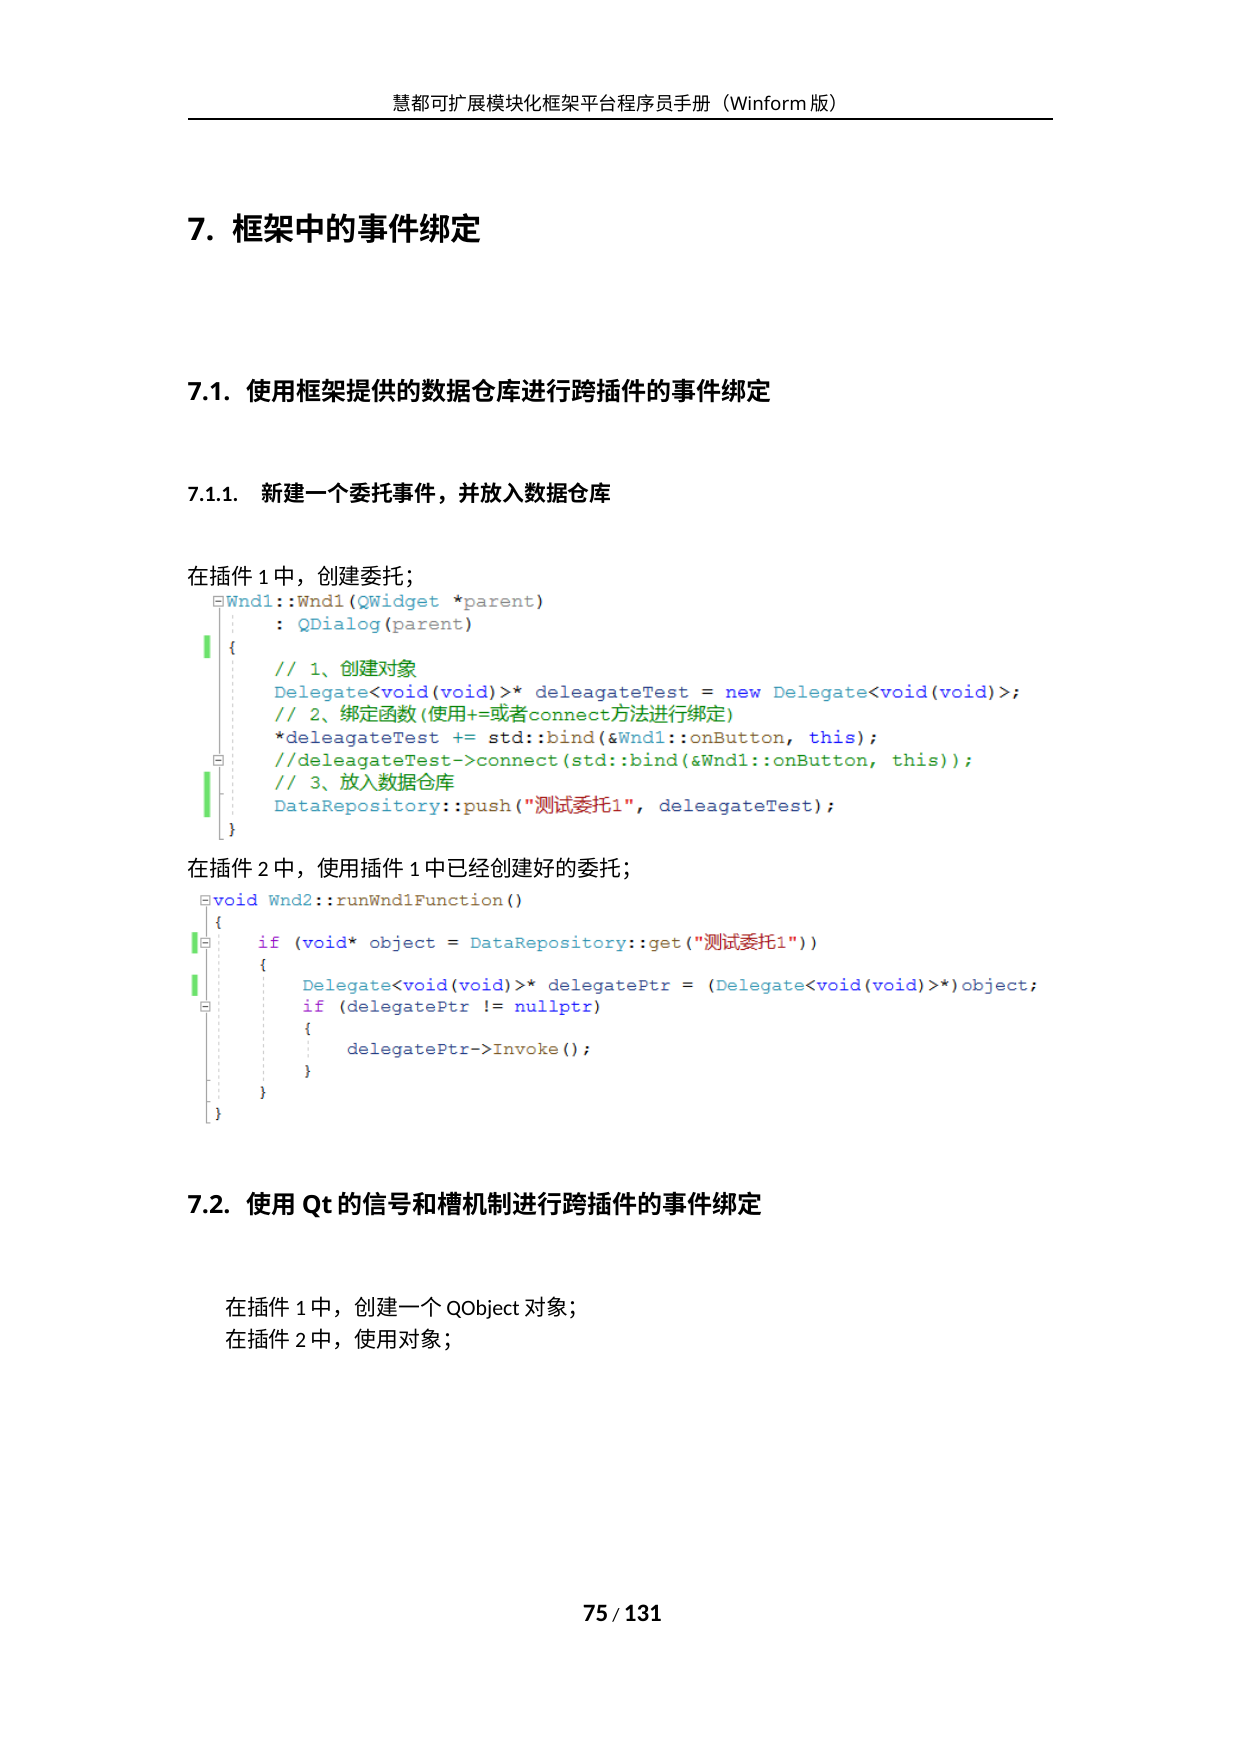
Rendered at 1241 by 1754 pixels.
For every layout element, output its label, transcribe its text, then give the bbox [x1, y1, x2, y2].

text 在插件1中，创建一个QObject对象； [187, 1289, 1053, 1322]
subtitle 使用Qt的信号和槽机制进行跨插件的事件绑定 [187, 1171, 1053, 1236]
picture [187, 591, 1052, 840]
subtitle 框架中的事件绑定 [187, 194, 1053, 259]
list 在插件2中，使用插件1中已经创建好的委托； [187, 851, 1053, 883]
subtitle 新建一个委托事件，并放入数据仓库 [187, 476, 1053, 508]
picture [187, 883, 1053, 1128]
text 在插件2中，使用对象； [187, 1322, 1053, 1354]
text 在插件1中，创建委托； [187, 558, 1053, 591]
subtitle 使用框架提供的数据仓库进行跨插件的事件绑定 [187, 357, 1053, 422]
